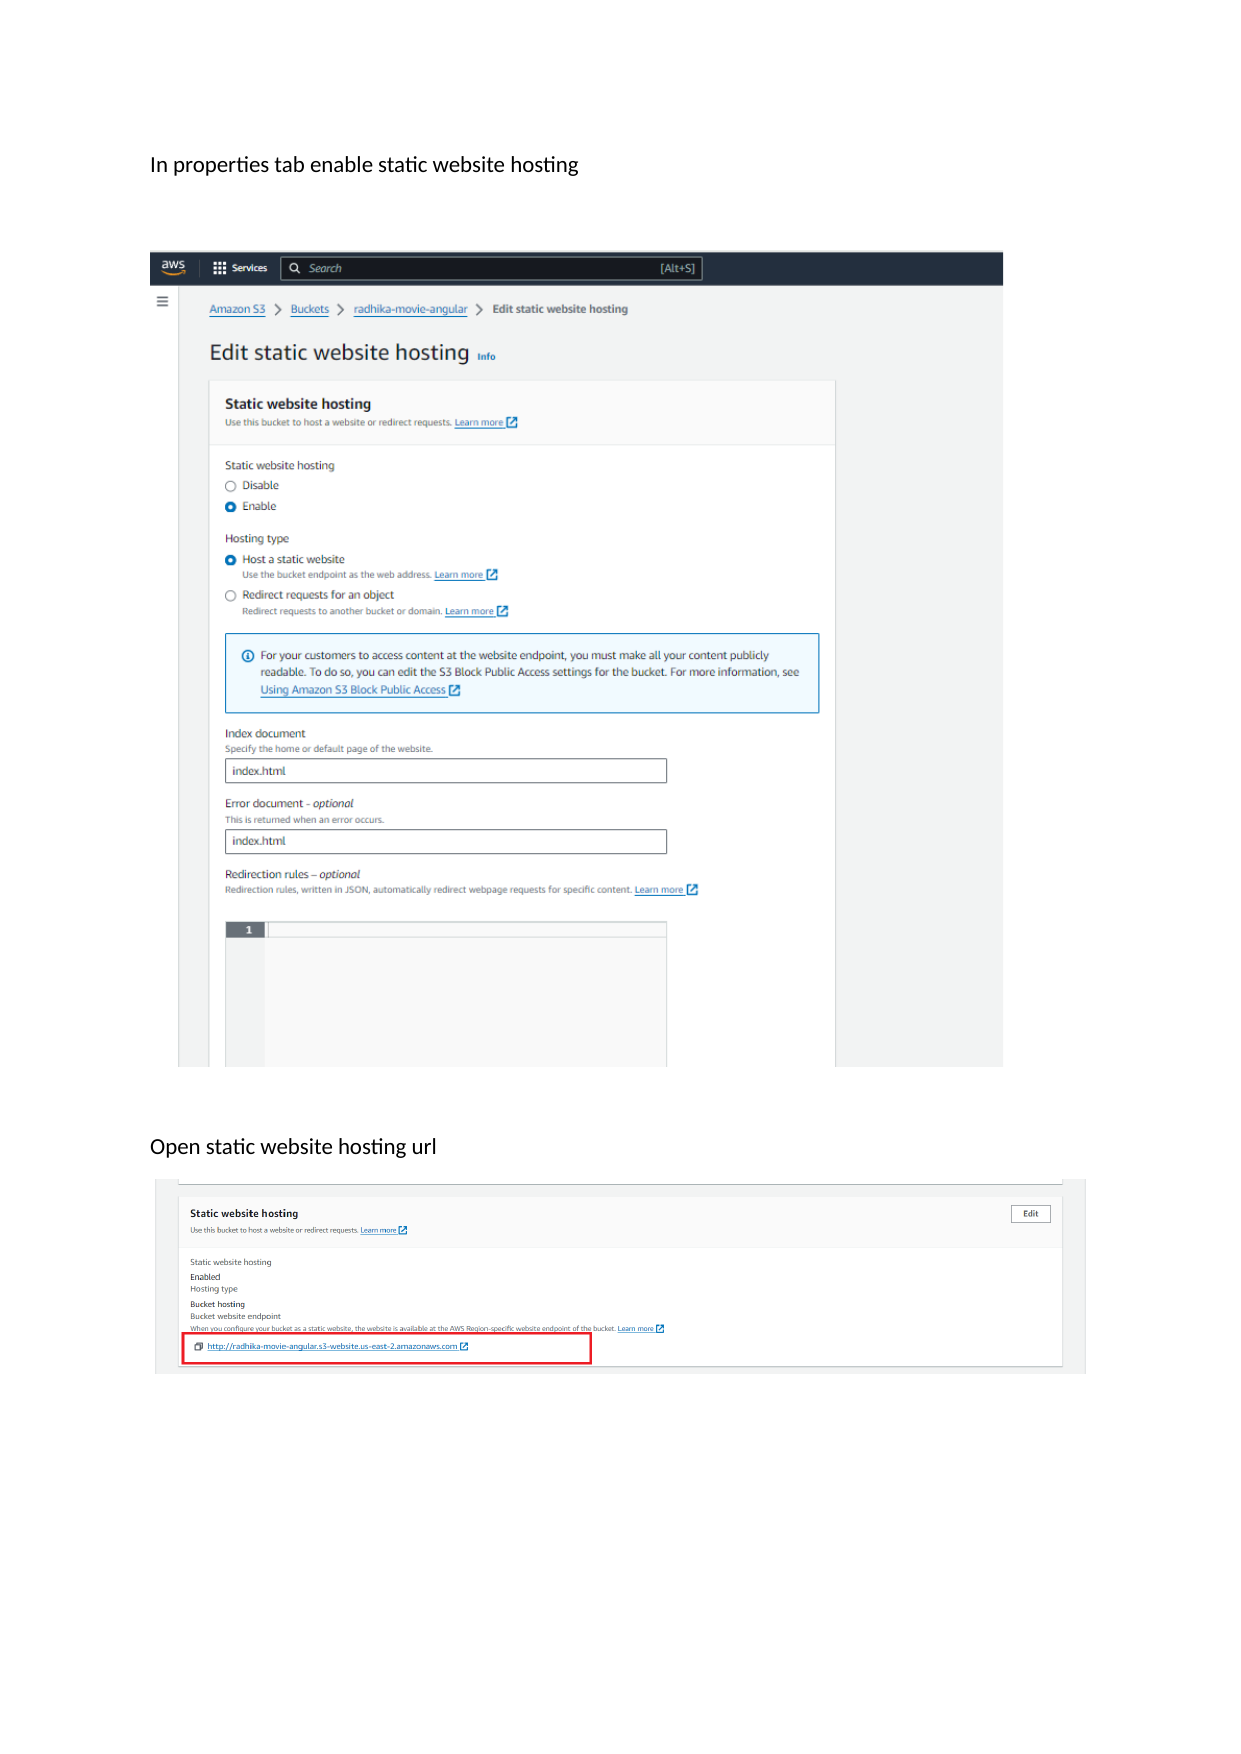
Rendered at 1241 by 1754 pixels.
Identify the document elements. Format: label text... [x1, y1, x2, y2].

text Open static website hosting url [150, 1132, 1090, 1160]
picture [150, 243, 1004, 1067]
text In properties tab enable static website hosting [150, 150, 1090, 178]
picture [150, 1179, 1091, 1374]
